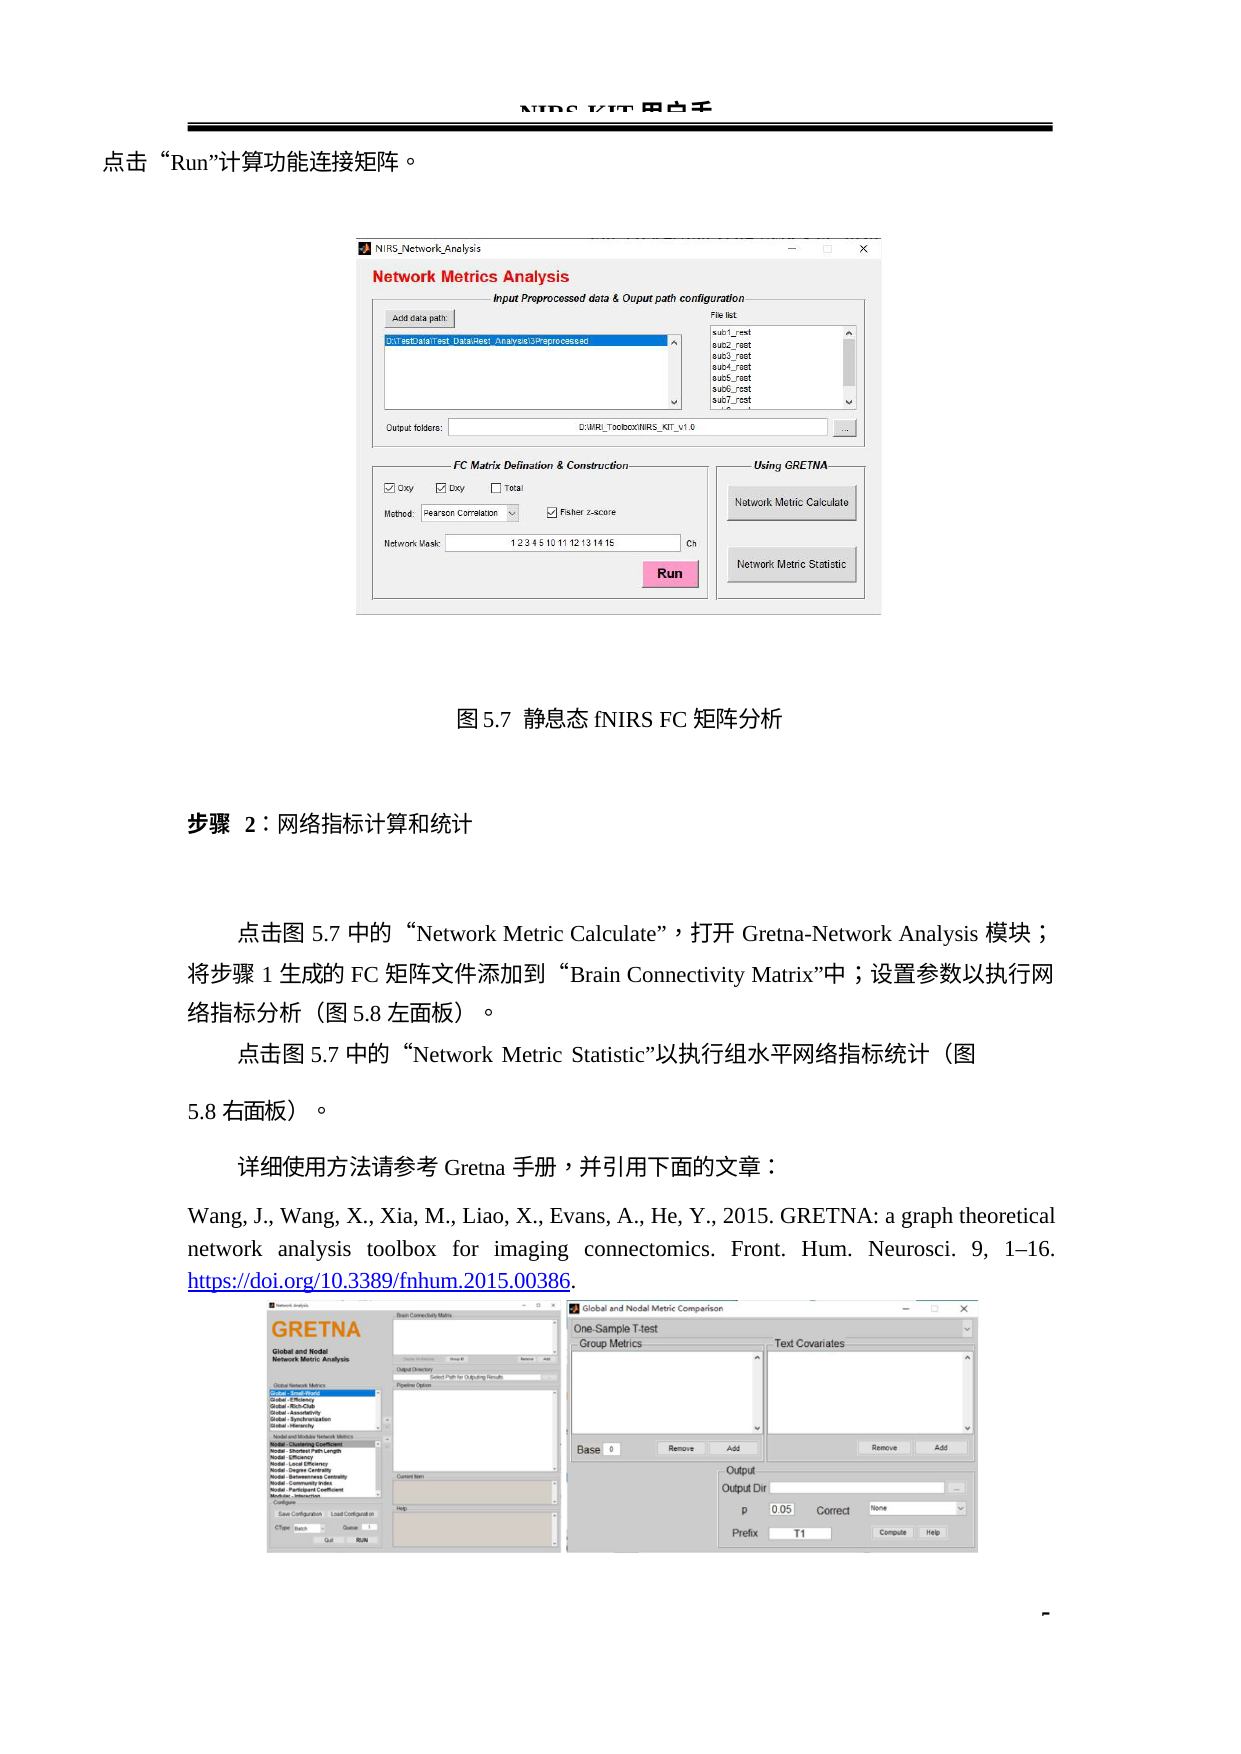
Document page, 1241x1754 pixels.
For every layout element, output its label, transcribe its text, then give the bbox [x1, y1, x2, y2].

text Wang, J., Wang, X., Xia, M., Liao, X., Evans, A., He, Y., 2015. GRETNA: a graph theoretical network analysis toolbox for imaging connectomics. Front. Hum. Neurosci. 9, 1–16. https://doi.org/10.3389/fnhum.2015.00386. [187, 1202, 1057, 1294]
text 详细使用方法请参考 Gretna 手册，并引用下面的文章： [237, 1151, 1138, 1182]
text 点击图 5.7 中的“Network Metric Calculate”，打开 Gretna-Network Analysis 模块；将步骤 1 生成的 FC 矩阵文件添加到“Brain Connectivity Matrix”中；设置参数以执行网络指标分析（图 5.8 左面板）。 [187, 914, 1055, 1028]
text 图 5.7 静息态 fNIRS FC 矩阵分析 [178, 703, 1062, 734]
picture [266, 1300, 979, 1553]
list 点击“Run”计算功能连接矩阵。 [102, 144, 1138, 177]
text 点击图 5.7 中的“Network Metric Statistic”以执行组水平网络指标统计（图 [237, 1036, 1138, 1070]
picture [356, 238, 882, 615]
text 5.8 右面板）。 [187, 1095, 1138, 1126]
text 步骤 2：网络指标计算和统计 [187, 808, 1138, 839]
